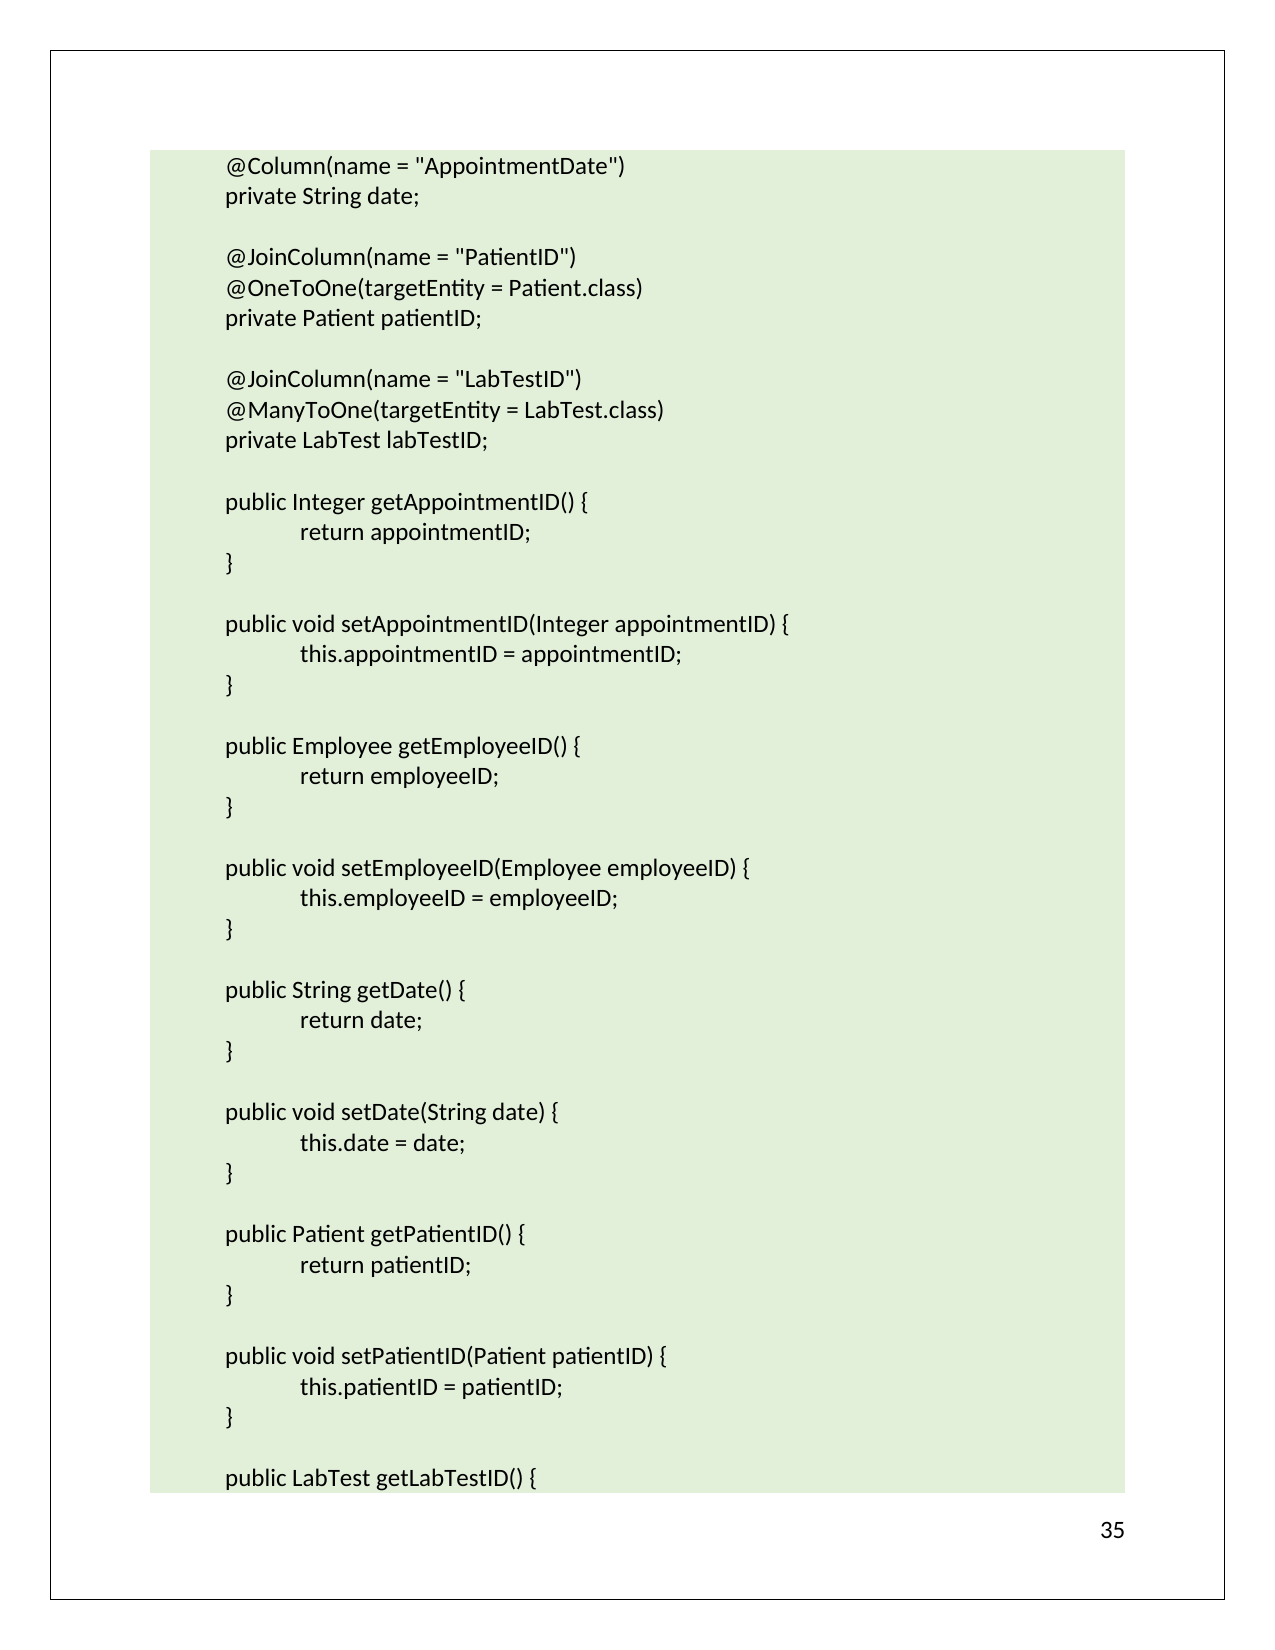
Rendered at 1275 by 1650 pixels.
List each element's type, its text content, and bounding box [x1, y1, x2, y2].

text @JoinColumn(name = "PatientID") [150, 242, 1125, 272]
text this.appointmentID = appointmentID; [150, 638, 1125, 669]
text } [150, 1157, 1125, 1188]
text } [150, 547, 1125, 577]
text @ManyToOne(targetEntity = LabTest.class) [150, 394, 1125, 425]
text private String date; [150, 181, 1125, 211]
text } [150, 1401, 1125, 1432]
text public void setEmployeeID(Employee employeeID) { [150, 852, 1125, 882]
text public void setDate(String date) { [150, 1096, 1125, 1127]
text public void setPatientID(Patient patientID) { [150, 1340, 1125, 1371]
text } [150, 1279, 1125, 1310]
text } [150, 791, 1125, 821]
text @OneToOne(targetEntity = Patient.class) [150, 272, 1125, 303]
text @Column(name = "AppointmentDate") [150, 150, 1125, 181]
text return employeeID; [150, 760, 1125, 791]
text return patientID; [150, 1249, 1125, 1279]
text } [150, 1035, 1125, 1066]
text public LabTest getLabTestID() { [150, 1462, 1125, 1493]
text public void setAppointmentID(Integer appointmentID) { [150, 608, 1125, 638]
text private Patient patientID; [150, 303, 1125, 333]
text this.date = date; [150, 1127, 1125, 1157]
text public Employee getEmployeeID() { [150, 730, 1125, 760]
text private LabTest labTestID; [150, 425, 1125, 455]
text this.employeeID = employeeID; [150, 882, 1125, 913]
text } [150, 913, 1125, 943]
text return date; [150, 1004, 1125, 1035]
text this.patientID = patientID; [150, 1371, 1125, 1401]
text } [150, 669, 1125, 699]
text @JoinColumn(name = "LabTestID") [150, 364, 1125, 394]
text return appointmentID; [150, 516, 1125, 547]
text public Integer getAppointmentID() { [150, 486, 1125, 516]
text public Patient getPatientID() { [150, 1218, 1125, 1249]
text public String getDate() { [150, 974, 1125, 1004]
